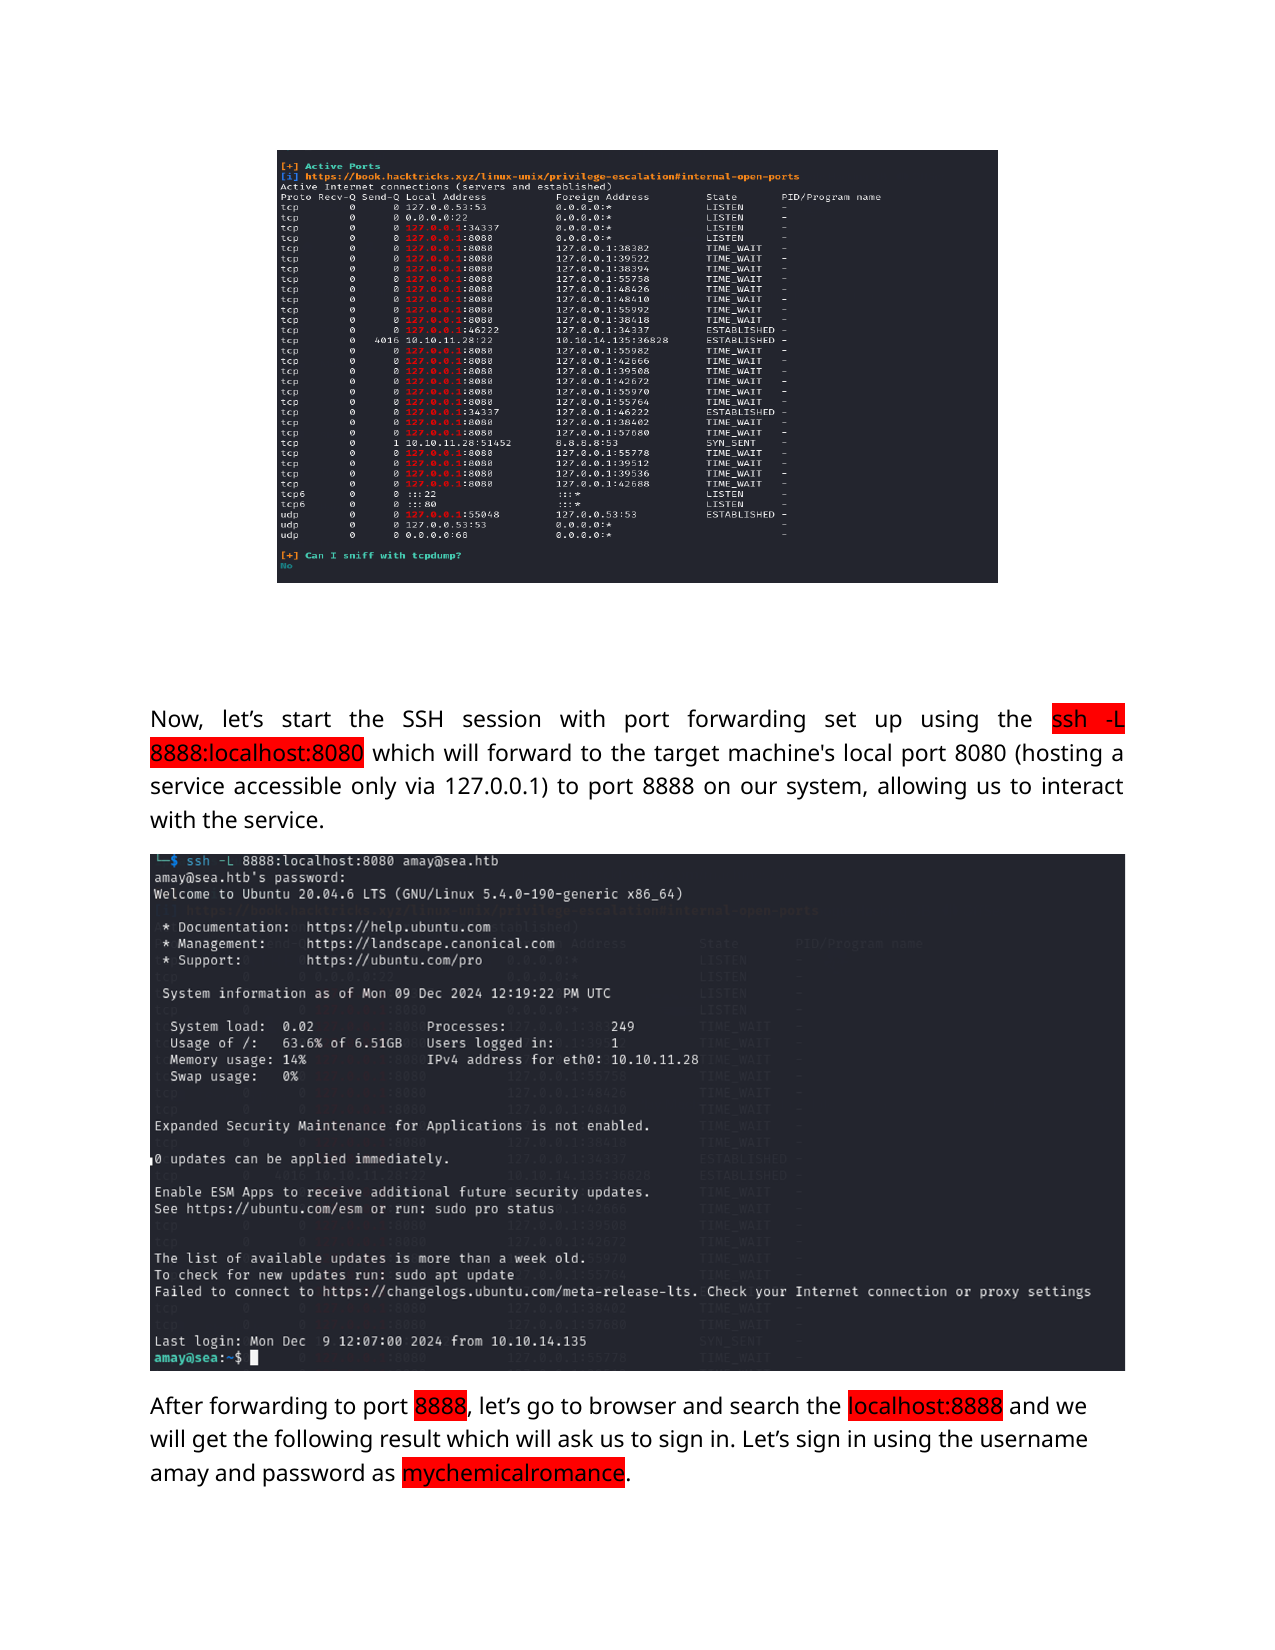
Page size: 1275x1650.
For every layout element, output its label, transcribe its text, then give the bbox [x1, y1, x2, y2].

text Now, let’s start the SSH session with port forwarding set up using the ssh -L 8888:localhost:8080 which will forward to the target machine's local port 8080 (hosting a service accessible only via 127.0.0.1) to port 8888 on our system, allowing us to interact with the service. [150, 703, 1125, 835]
text After forwarding to port 8888, let’s go to browser and search the localhost:8888 and we will get the following result which will ask us to sign in. Let’s sign in using the username amay and password as mychemicalromance. [150, 1390, 1125, 1488]
picture [150, 854, 1125, 1371]
picture [277, 150, 998, 583]
